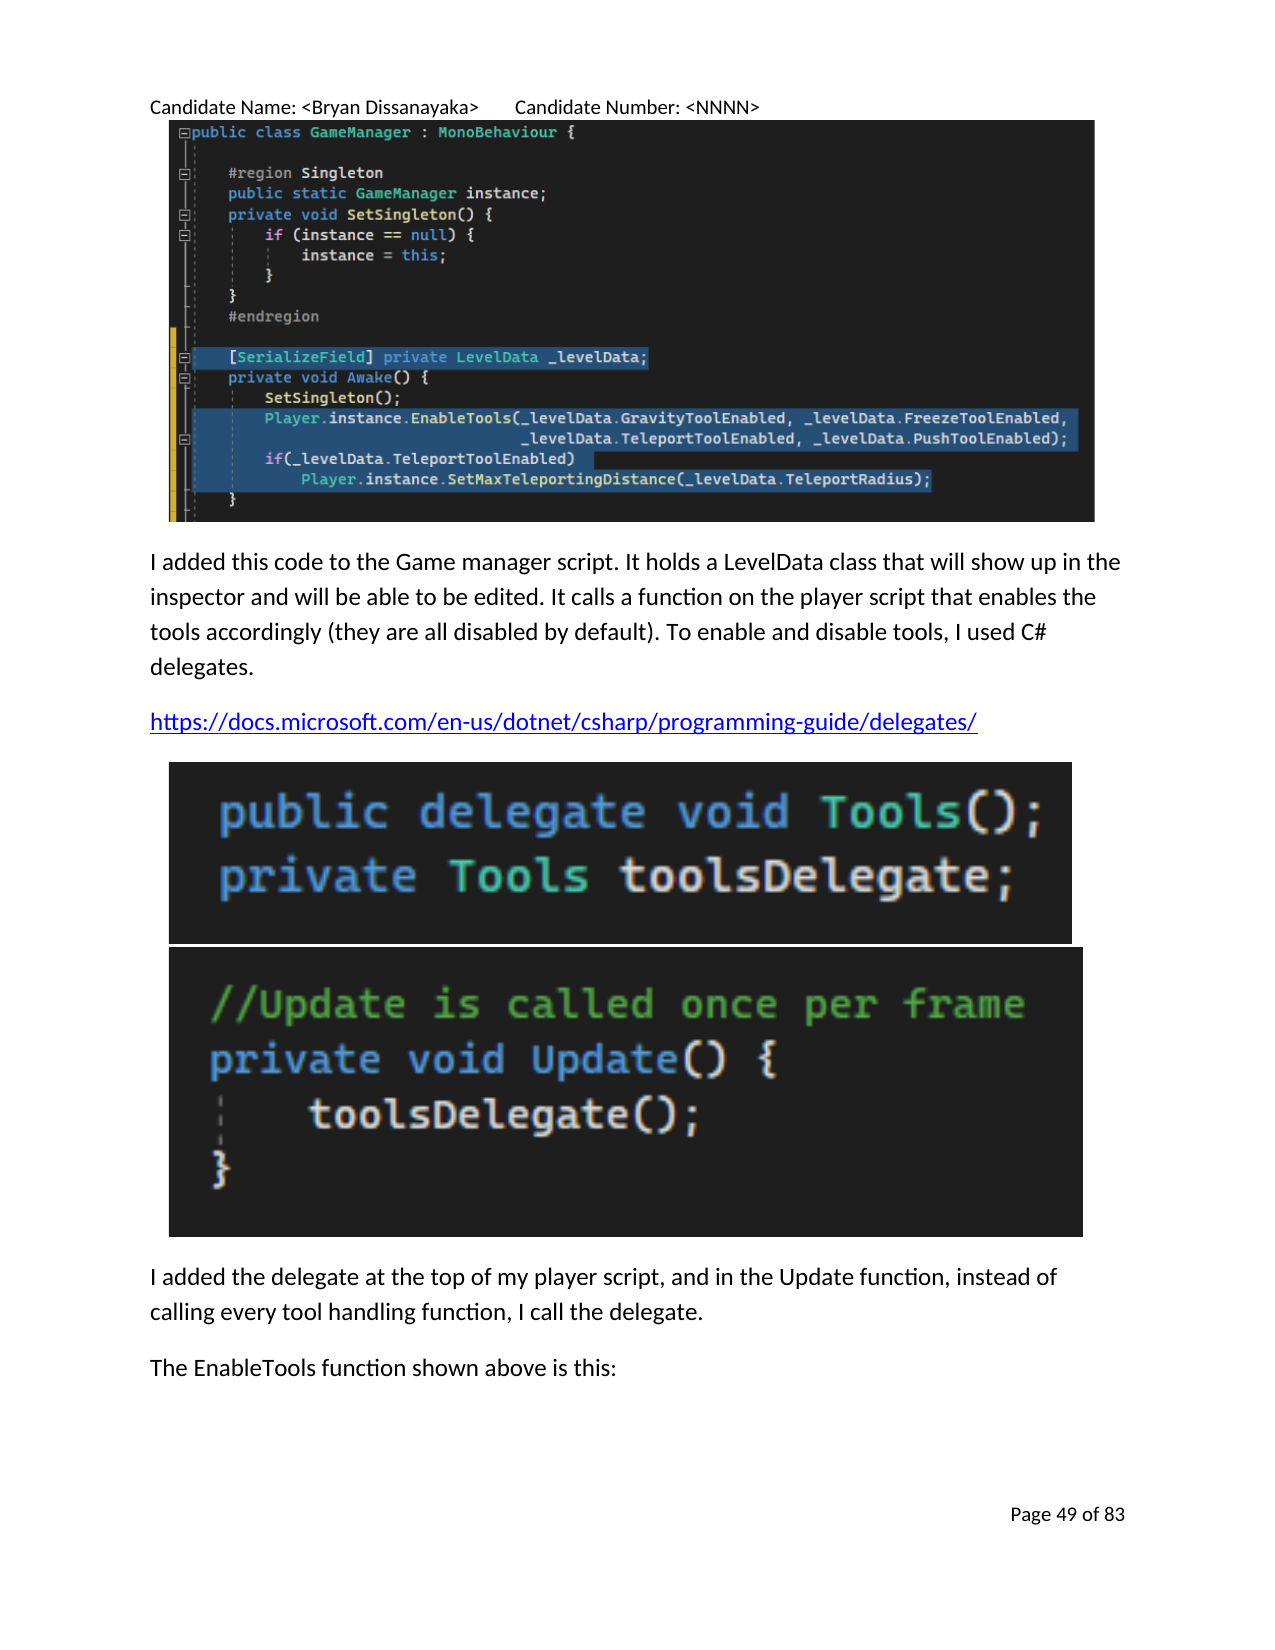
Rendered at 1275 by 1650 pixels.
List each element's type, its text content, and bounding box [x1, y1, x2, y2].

text The EnableTools function shown above is this: [150, 1352, 1125, 1382]
text https://docs.microsoft.com/en-us/dotnet/csharp/programming-guide/delegates/ [150, 707, 1125, 737]
text I added the delegate at the top of my player script, and in the Update function, instead of calling every tool handling function, I call the delegate. [150, 1261, 1125, 1327]
text I added this code to the Game manager script. It holds a LevelData class that will show up in the inspector and will be able to be edited. It calls a function on the player script that enables the tools accordingly (they are all disabled by default). To enable and disable tools, I used C# delegates. [150, 546, 1125, 681]
